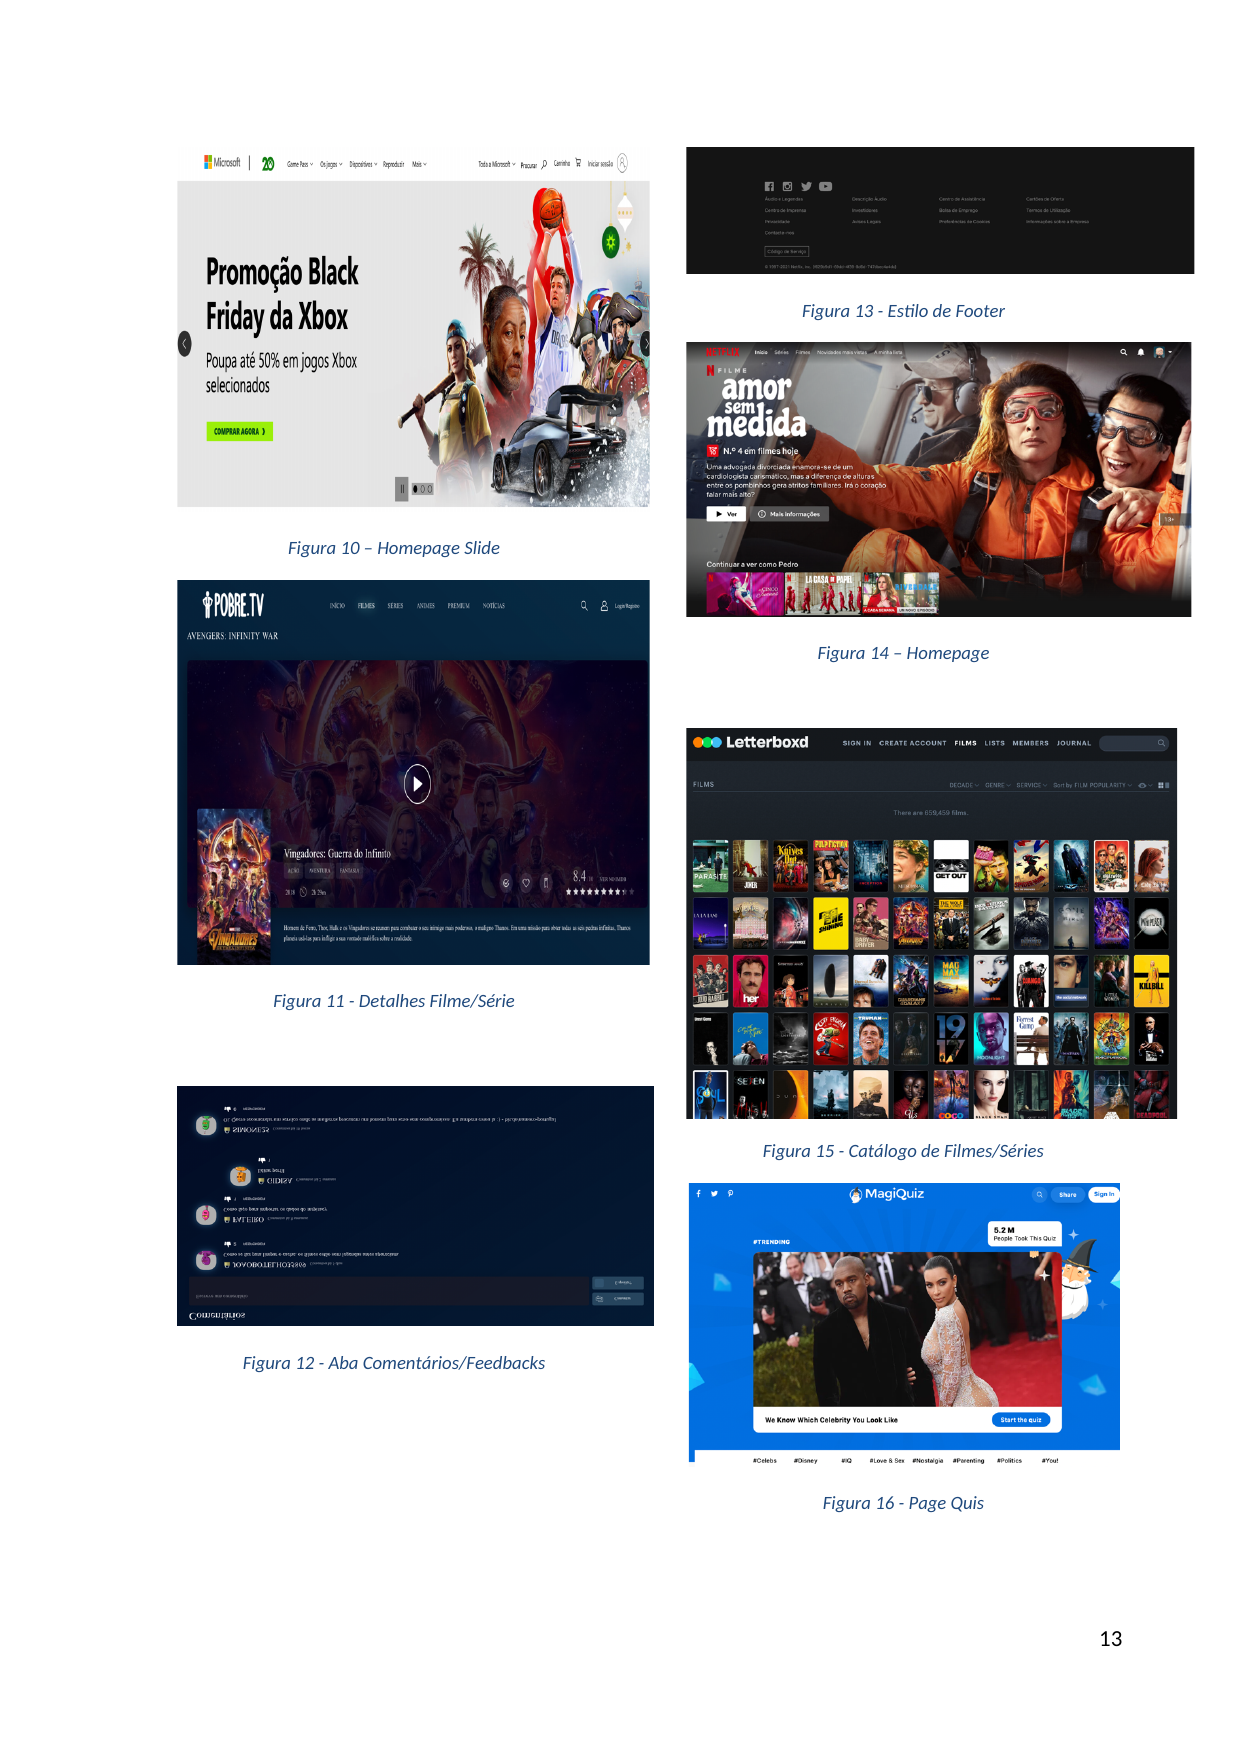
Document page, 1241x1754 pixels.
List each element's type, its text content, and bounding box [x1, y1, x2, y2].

picture [686, 728, 1178, 1119]
text Figura 10 – Homepage Slide [177, 536, 613, 559]
text Figura 12 - Aba Comentários/Feedbacks [177, 1351, 613, 1374]
picture [686, 147, 1195, 274]
text Figura 14 – Homepage [686, 641, 1122, 664]
picture [686, 342, 1192, 617]
text Figura 15 - Catálogo de Filmes/Séries [686, 1140, 1122, 1163]
text Figura 16 - Page Quis [686, 1491, 1122, 1514]
text Figura 13 - Estilo de Footer [686, 299, 1122, 322]
picture [688, 1183, 1120, 1467]
picture [177, 147, 650, 512]
text Figura 11 - Detalhes Filme/Série [177, 989, 613, 1012]
picture [177, 580, 650, 965]
picture [177, 1086, 654, 1326]
